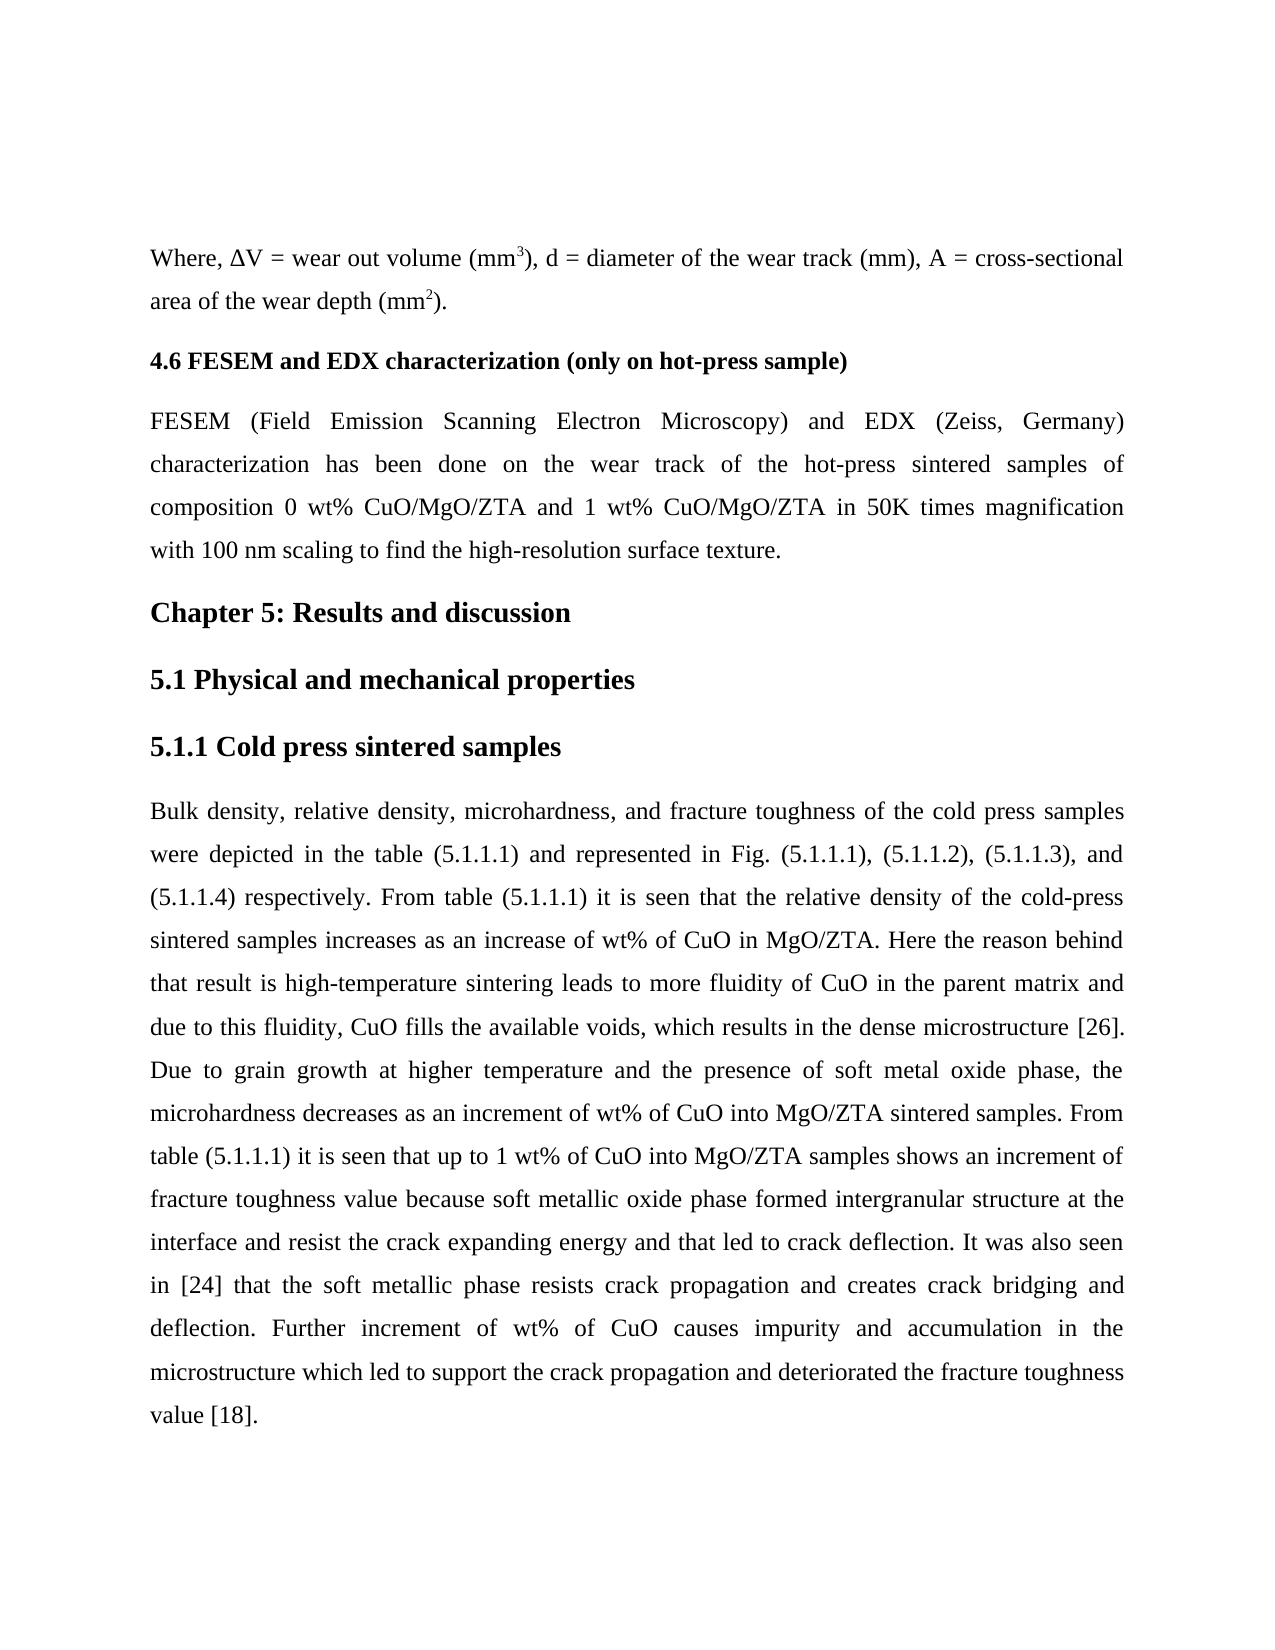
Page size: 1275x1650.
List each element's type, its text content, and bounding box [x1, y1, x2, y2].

text 5.1.1 Cold press sintered samples [150, 729, 1125, 762]
text Where, ∆V = wear out volume (mm3), d = diameter of the wear track (mm), A = cross-sectional area of the wear depth (mm2). [150, 243, 1125, 315]
text Bulk density, relative density, microhardness, and fracture toughness of the cold press samples were depicted in the table (5.1.1.1) and represented in Fig. (5.1.1.1), (5.1.1.2), (5.1.1.3), and (5.1.1.4) respectively. From table (5.1.1.1) it is seen that the relative density of the cold-press sintered samples increases as an increase of wt% of CuO in MgO/ZTA. Here the reason behind that result is high-temperature sintering leads to more fluidity of CuO in the parent matrix and due to this fluidity, CuO fills the available voids, which results in the dense microstructure [26]. Due to grain growth at higher temperature and the presence of soft metal oxide phase, the microhardness decreases as an increment of wt% of CuO into MgO/ZTA sintered samples. From table (5.1.1.1) it is seen that up to 1 wt% of CuO into MgO/ZTA samples shows an increment of fracture toughness value because soft metallic oxide phase formed intergranular structure at the interface and resist the crack expanding energy and that led to crack deflection. It was also seen in [24] that the soft metallic phase resists crack propagation and creates crack bridging and deflection. Further increment of wt% of CuO causes impurity and accumulation in the microstructure which led to support the crack propagation and deteriorated the fracture toughness value [18]. [150, 796, 1125, 1428]
text 5.1 Physical and mechanical properties [150, 662, 1125, 696]
text 4.6 FESEM and EDX characterization (only on hot-press sample) [150, 346, 1125, 375]
text FESEM (Field Emission Scanning Electron Microscopy) and EDX (Zeiss, Germany) characterization has been done on the wear track of the hot-press sintered samples of composition 0 wt% CuO/MgO/ZTA and 1 wt% CuO/MgO/ZTA in 50K times magnification with 100 nm scaling to find the high-resolution surface texture. [150, 406, 1125, 564]
text Chapter 5: Results and discussion [150, 595, 1125, 628]
